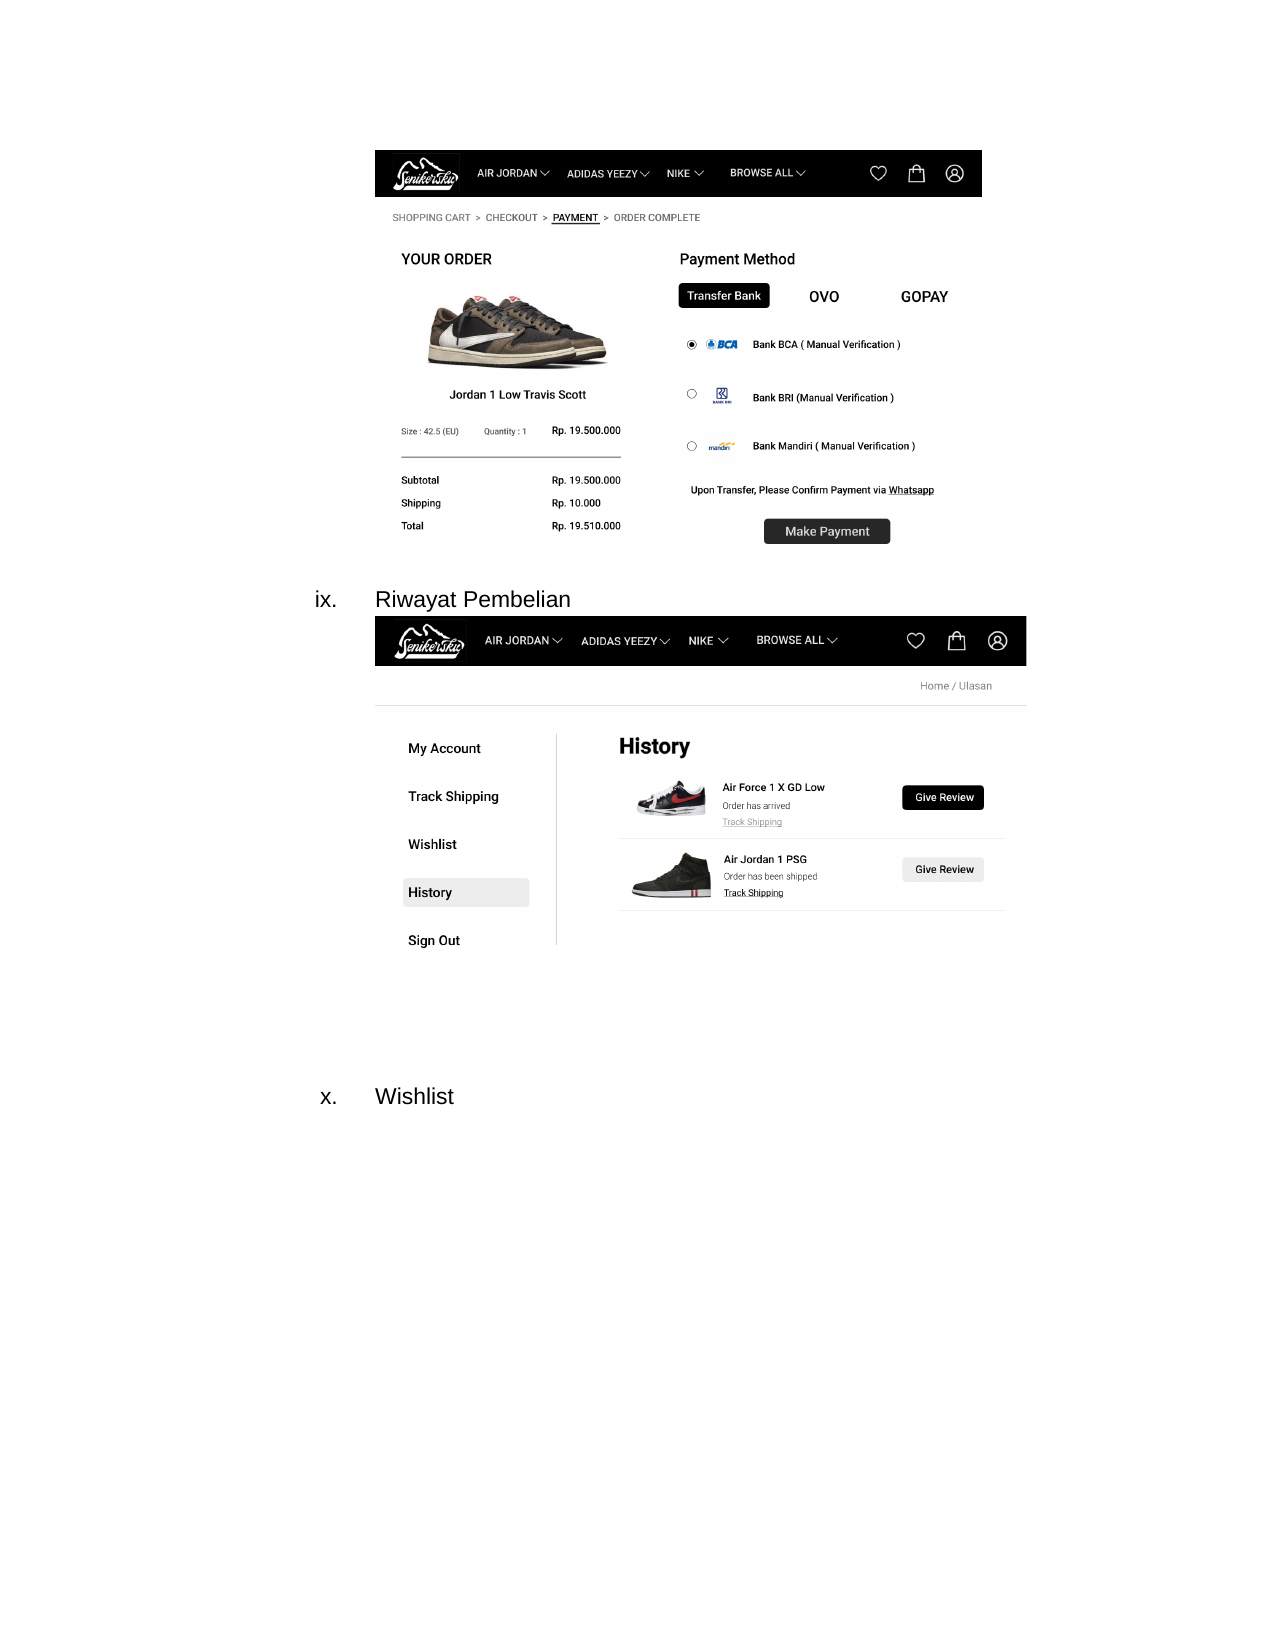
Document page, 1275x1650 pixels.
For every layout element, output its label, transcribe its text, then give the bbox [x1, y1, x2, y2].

picture [375, 150, 982, 582]
picture [375, 616, 1027, 1080]
list Riwayat Pembelian [337, 586, 1125, 612]
list Wishlist [337, 1083, 1125, 1109]
